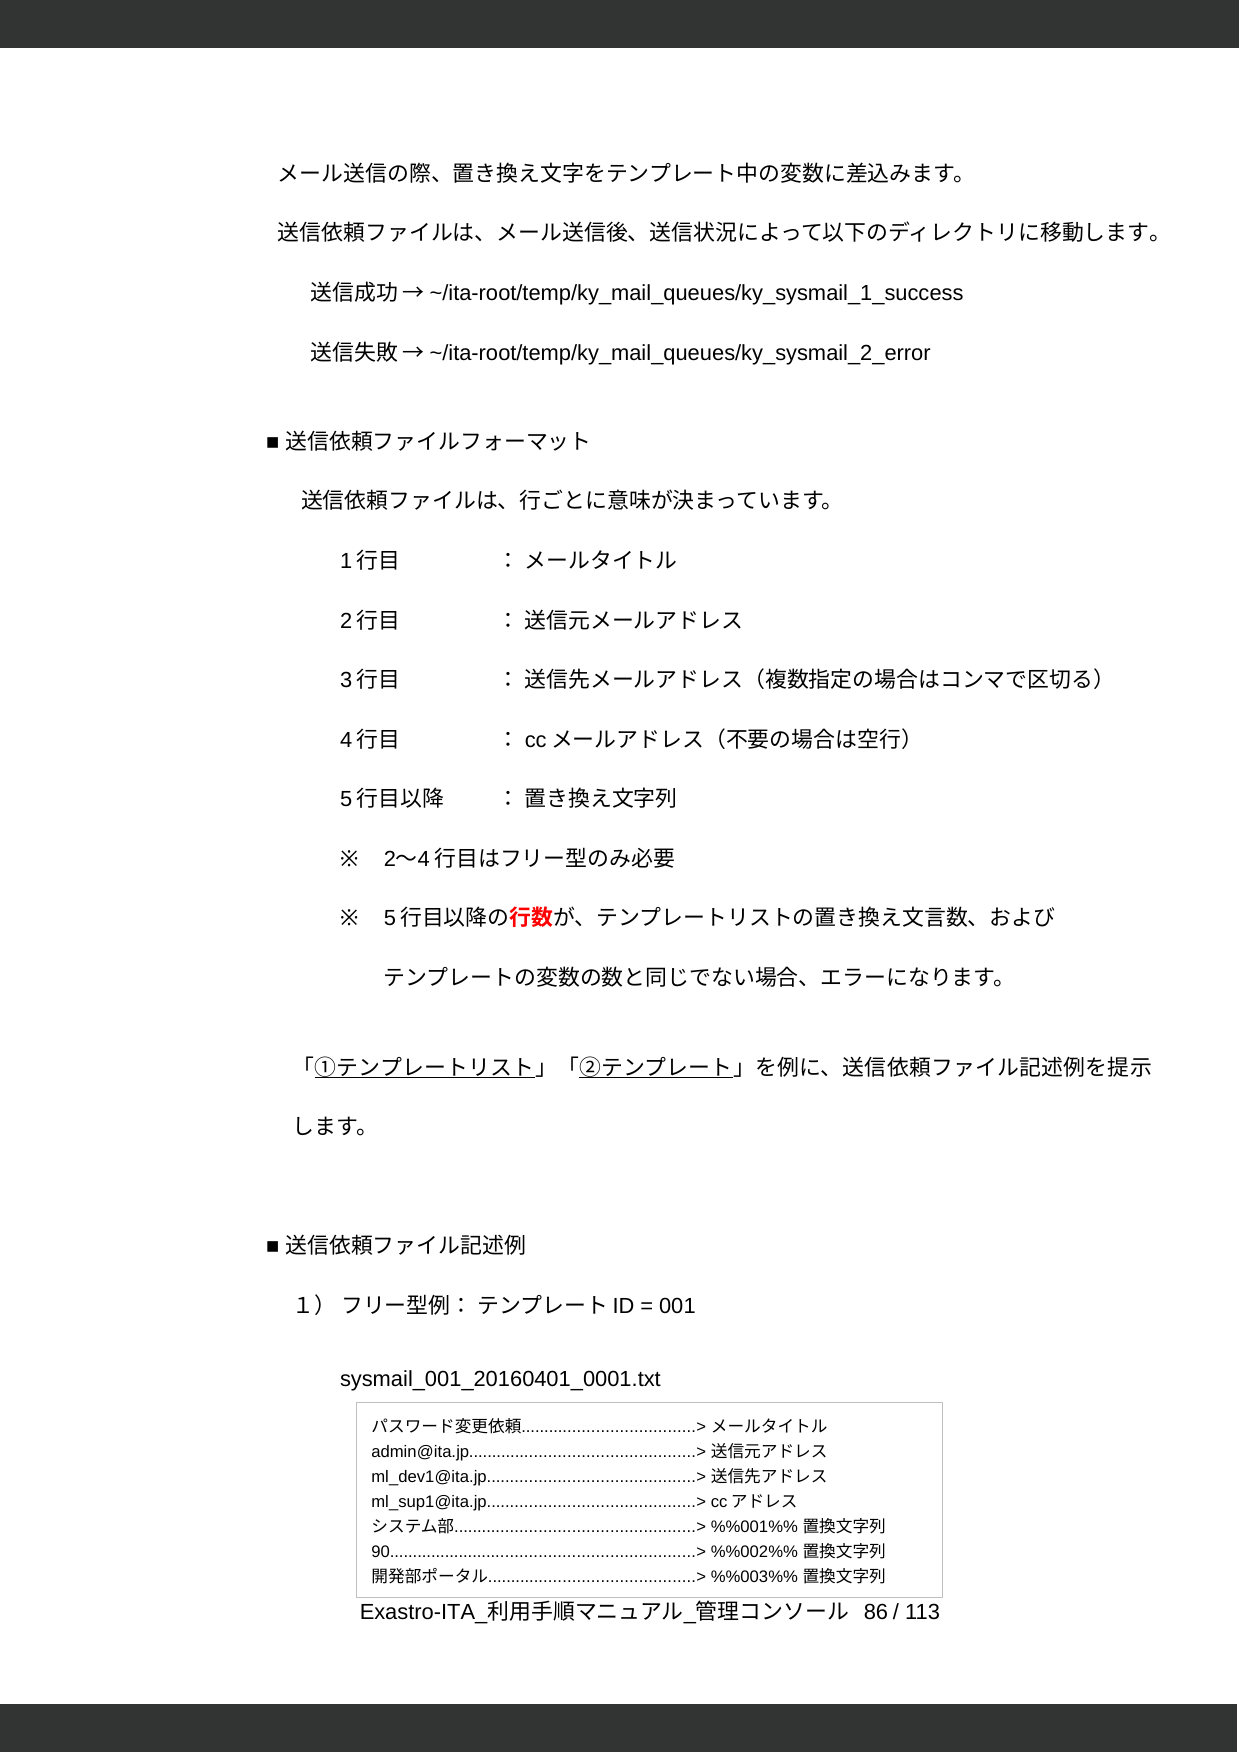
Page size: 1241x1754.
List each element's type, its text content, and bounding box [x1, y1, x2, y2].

list 5行目以降の行数が、テンプレートリストの置き換え文言数、および [340, 887, 1152, 946]
text ■ 送信依頼ファイルフォーマット [266, 410, 1152, 469]
text １） フリー型例： テンプレートID = 001 [292, 1274, 1152, 1333]
text 送信成功 → ~/ita-root/temp/ky_mail_queues/ky_sysmail_1_success [278, 261, 1152, 321]
text 4行目 ： ccメールアドレス（不要の場合は空行） [278, 708, 1152, 767]
text 「①テンプレートリスト」「②テンプレート」を例に、送信依頼ファイル記述例を提示します。 [292, 1036, 1152, 1155]
picture [0, 1704, 1237, 1752]
text 送信依頼ファイルは、行ごとに意味が決まっています。 [301, 469, 1152, 529]
text sysmail_001_20160401_0001.txt [340, 1363, 1152, 1393]
text 送信失敗 → ~/ita-root/temp/ky_mail_queues/ky_sysmail_2_error [278, 321, 1152, 380]
text 5行目以降 ： 置き換え文字列 [278, 767, 1152, 827]
text テンプレートの変数の数と同じでない場合、エラーになります。 [383, 946, 1152, 1006]
text メール送信の際、置き換え文字をテンプレート中の変数に差込みます。 [278, 142, 1152, 201]
list 2～4行目はフリー型のみ必要 [340, 827, 1152, 887]
text ■ 送信依頼ファイル記述例 [266, 1214, 1152, 1274]
text 1行目 ： メールタイトル [301, 529, 1152, 589]
text 2行目 ： 送信元メールアドレス [301, 589, 1152, 648]
picture [0, 0, 1239, 48]
text 3行目 ： 送信先メールアドレス（複数指定の場合はコンマで区切る） [278, 648, 1152, 708]
text 送信依頼ファイルは、メール送信後、送信状況によって以下のディレクトリに移動します。 [278, 201, 1152, 261]
